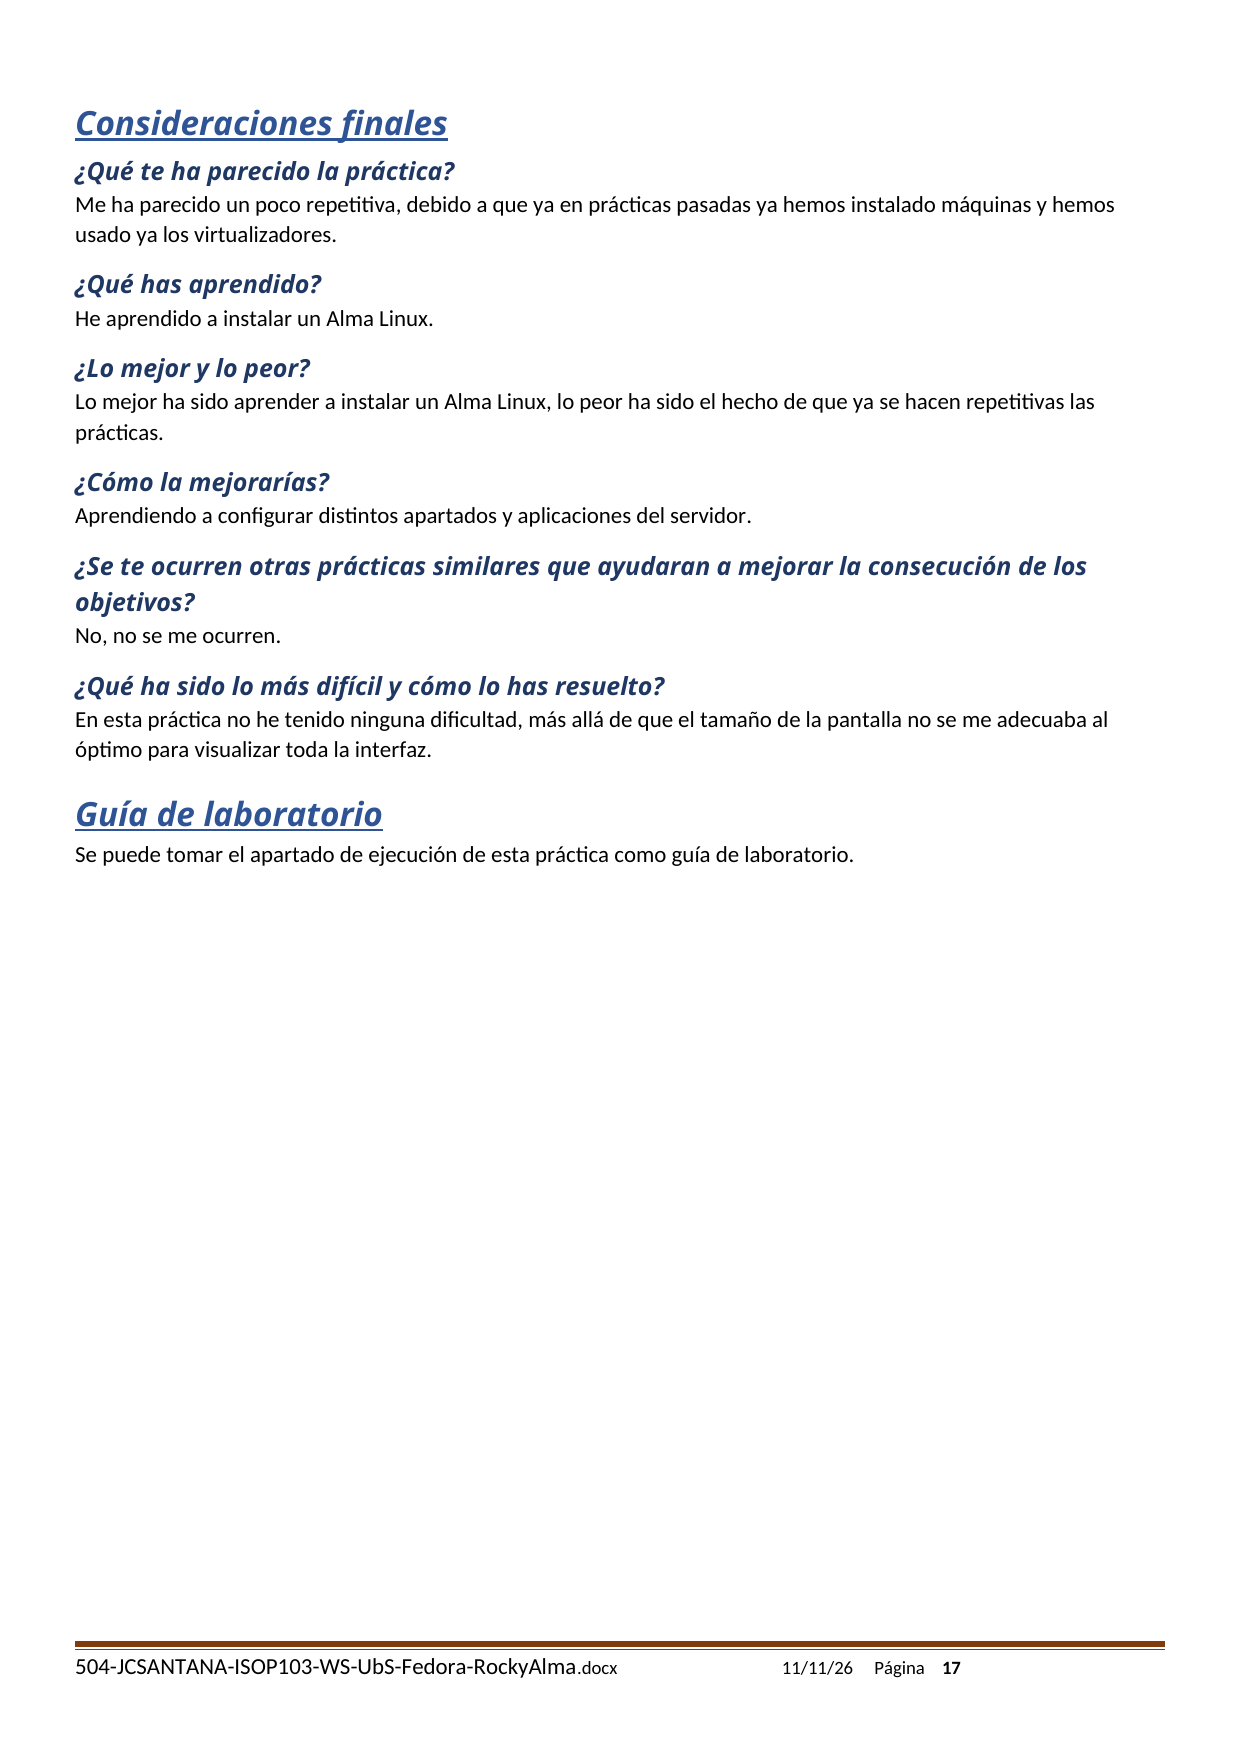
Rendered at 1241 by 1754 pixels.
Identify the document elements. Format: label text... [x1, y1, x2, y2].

subtitle ¿Lo mejor y lo peor? [75, 351, 1165, 385]
text Me ha parecido un poco repetitiva, debido a que ya en prácticas pasadas ya hemos instalado máquinas y hemos usado ya los virtualizadores. [75, 190, 1165, 248]
text He aprendido a instalar un Alma Linux. [75, 304, 1165, 332]
subtitle ¿Se te ocurren otras prácticas similares que ayudaran a mejorar la consecución de los objetivos? [75, 548, 1165, 619]
subtitle Consideraciones finales [75, 100, 1165, 145]
text Aprendiendo a configurar distintos apartados y aplicaciones del servidor. [75, 501, 1165, 529]
text Se puede tomar el apartado de ejecución de esta práctica como guía de laboratorio. [75, 840, 1165, 868]
subtitle Guía de laboratorio [75, 791, 1165, 836]
text En esta práctica no he tenido ninguna dificultad, más allá de que el tamaño de la pantalla no se me adecuaba al óptimo para visualizar toda la interfaz. [75, 705, 1165, 763]
subtitle ¿Qué ha sido lo más difícil y cómo lo has resuelto? [75, 668, 1165, 703]
subtitle ¿Qué has aprendido? [75, 267, 1165, 301]
subtitle ¿Qué te ha parecido la práctica? [75, 153, 1165, 187]
subtitle ¿Cómo la mejorarías? [75, 464, 1165, 498]
text No, no se me ocurren. [75, 622, 1165, 650]
text Lo mejor ha sido aprender a instalar un Alma Linux, lo peor ha sido el hecho de que ya se hacen repetitivas las prácticas. [75, 387, 1165, 446]
